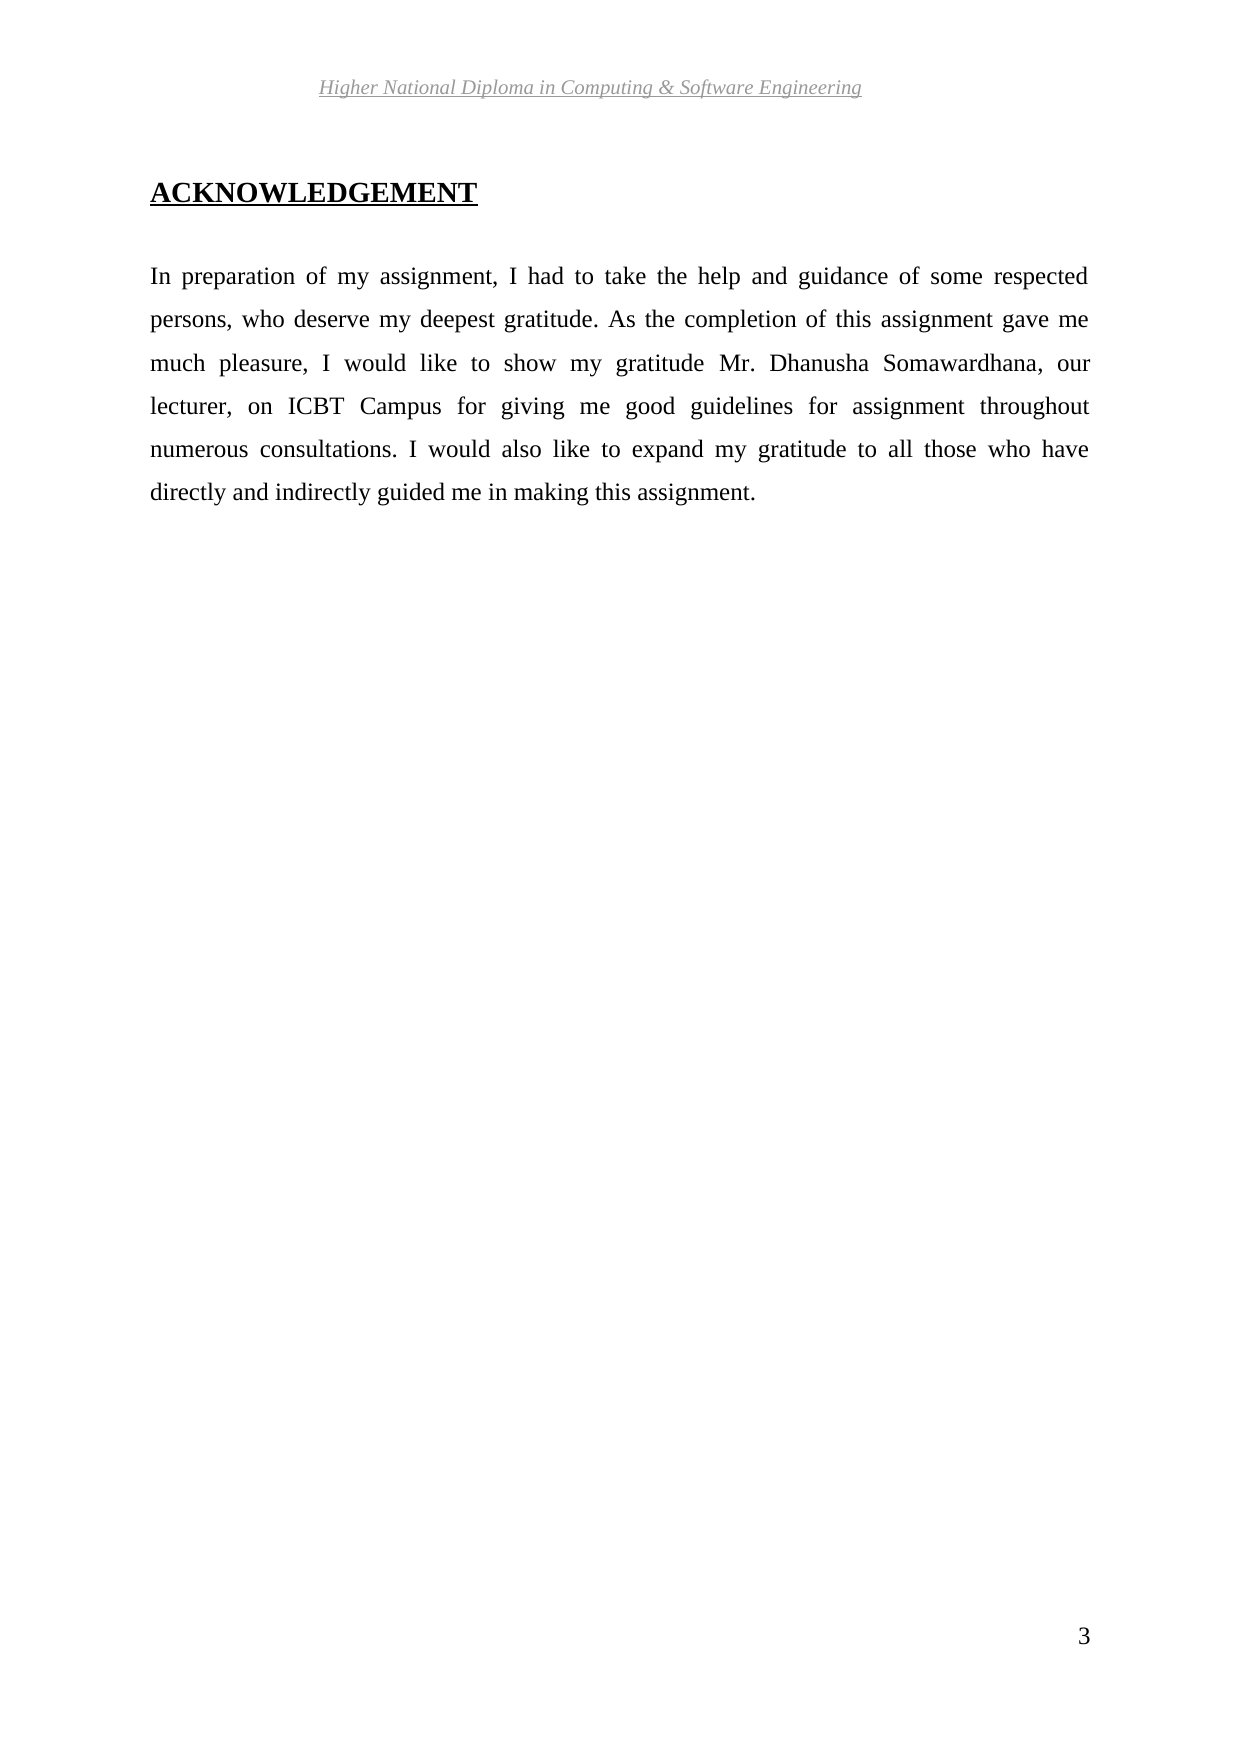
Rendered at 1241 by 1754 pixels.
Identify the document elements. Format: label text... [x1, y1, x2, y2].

subtitle ACKNOWLEDGEMENT [150, 175, 1090, 208]
text In preparation of my assignment, I had to take the help and guidance of some respected persons, who deserve my deepest gratitude. As the completion of this assignment gave me much pleasure, I would like to show my gratitude Mr. Dhanusha Somawardhana, our lecturer, on ICBT Campus for giving me good guidelines for assignment throughout numerous consultations. I would also like to expand my gratitude to all those who have directly and indirectly guided me in making this assignment. [150, 261, 1090, 506]
